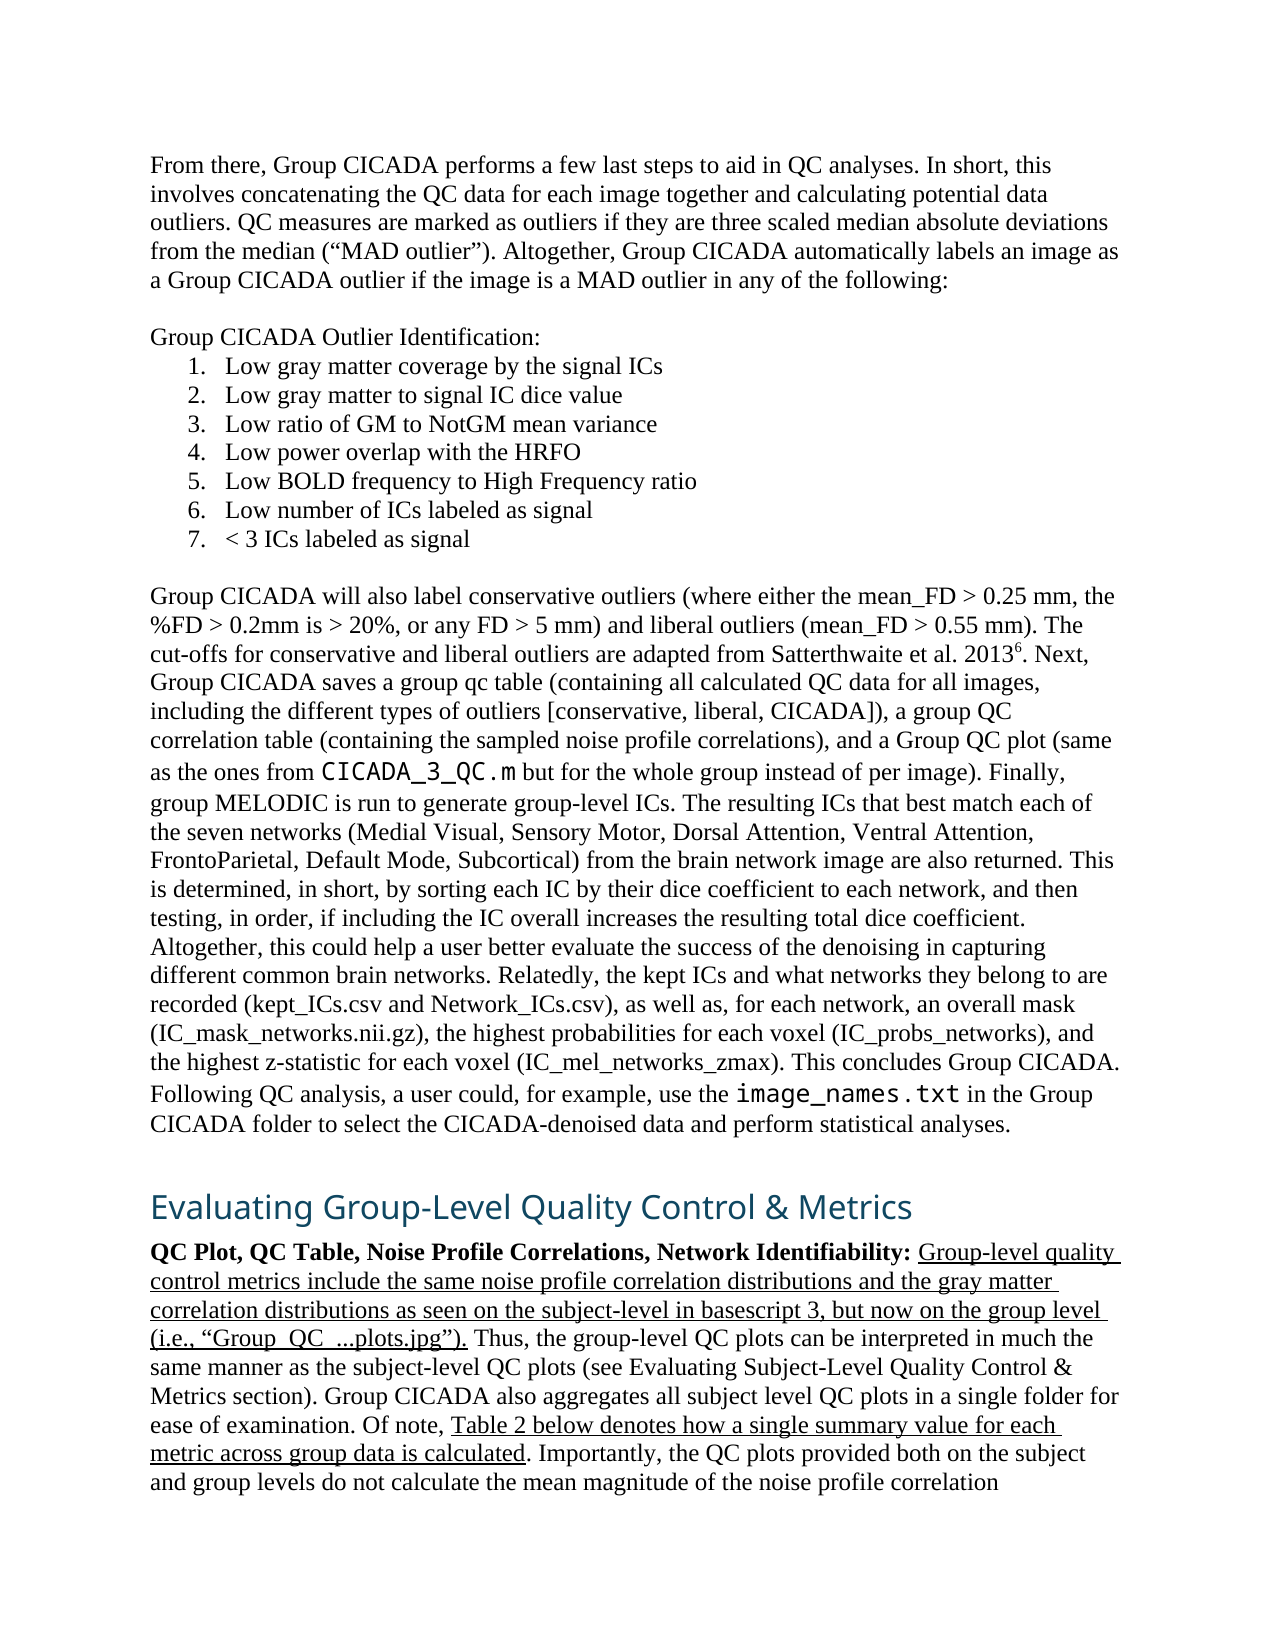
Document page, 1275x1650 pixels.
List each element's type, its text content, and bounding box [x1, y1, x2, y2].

text From there, Group CICADA performs a few last steps to aid in QC analyses. In short, this involves concatenating the QC data for each image together and calculating potential data outliers. QC measures are marked as outliers if they are three scaled median absolute deviations from the median (“MAD outlier”). Altogether, Group CICADA automatically labels an image as a Group CICADA outlier if the image is a MAD outlier in any of the following: [150, 150, 1125, 294]
text Group CICADA will also label conservative outliers (where either the mean_FD > 0.25 mm, the %FD > 0.2mm is > 20%, or any FD > 5 mm) and liberal outliers (mean_FD > 0.55 mm). The cut-offs for conservative and liberal outliers are adapted from Satterthwaite et al. 20136. Next, Group CICADA saves a group qc table (containing all calculated QC data for all images, including the different types of outliers [conservative, liberal, CICADA]), a group QC correlation table (containing the sampled noise profile correlations), and a Group QC plot (same as the ones from CICADA_3_QC.m but for the whole group instead of per image). Finally, group MELODIC is run to generate group-level ICs. The resulting ICs that best match each of the seven networks (Medial Visual, Sensory Motor, Dorsal Attention, Ventral Attention, FrontoParietal, Default Mode, Subcortical) from the brain network image are also returned. This is determined, in short, by sorting each IC by their dice coefficient to each network, and then testing, in order, if including the IC overall increases the resulting total dice coefficient. Altogether, this could help a user better evaluate the success of the denoising in capturing different common brain networks. Relatedly, the kept ICs and what networks they belong to are recorded (kept_ICs.csv and Network_ICs.csv), as well as, for each network, an overall mask (IC_mask_networks.nii.gz), the highest probabilities for each voxel (IC_probs_networks), and the highest z-statistic for each voxel (IC_mel_networks_zmax). This concludes Group CICADA. Following QC analysis, a user could, for example, use the image_names.txt in the Group CICADA folder to select the CICADA-denoised data and perform statistical analyses. [150, 581, 1125, 1138]
list Low power overlap with the HRFO [187, 437, 1125, 466]
text Group CICADA Outlier Identification: [150, 322, 1125, 351]
list Low gray matter coverage by the signal ICs [187, 351, 1125, 380]
list Low BOLD frequency to High Frequency ratio [187, 466, 1125, 495]
list Low number of ICs labeled as signal [187, 495, 1125, 524]
list Low gray matter to signal IC dice value [187, 380, 1125, 409]
subtitle Evaluating Group-Level Quality Control & Metrics [150, 1183, 1125, 1229]
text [150, 1237, 1125, 1496]
list < 3 ICs labeled as signal [187, 524, 1125, 552]
list Low ratio of GM to NotGM mean variance [187, 409, 1125, 437]
